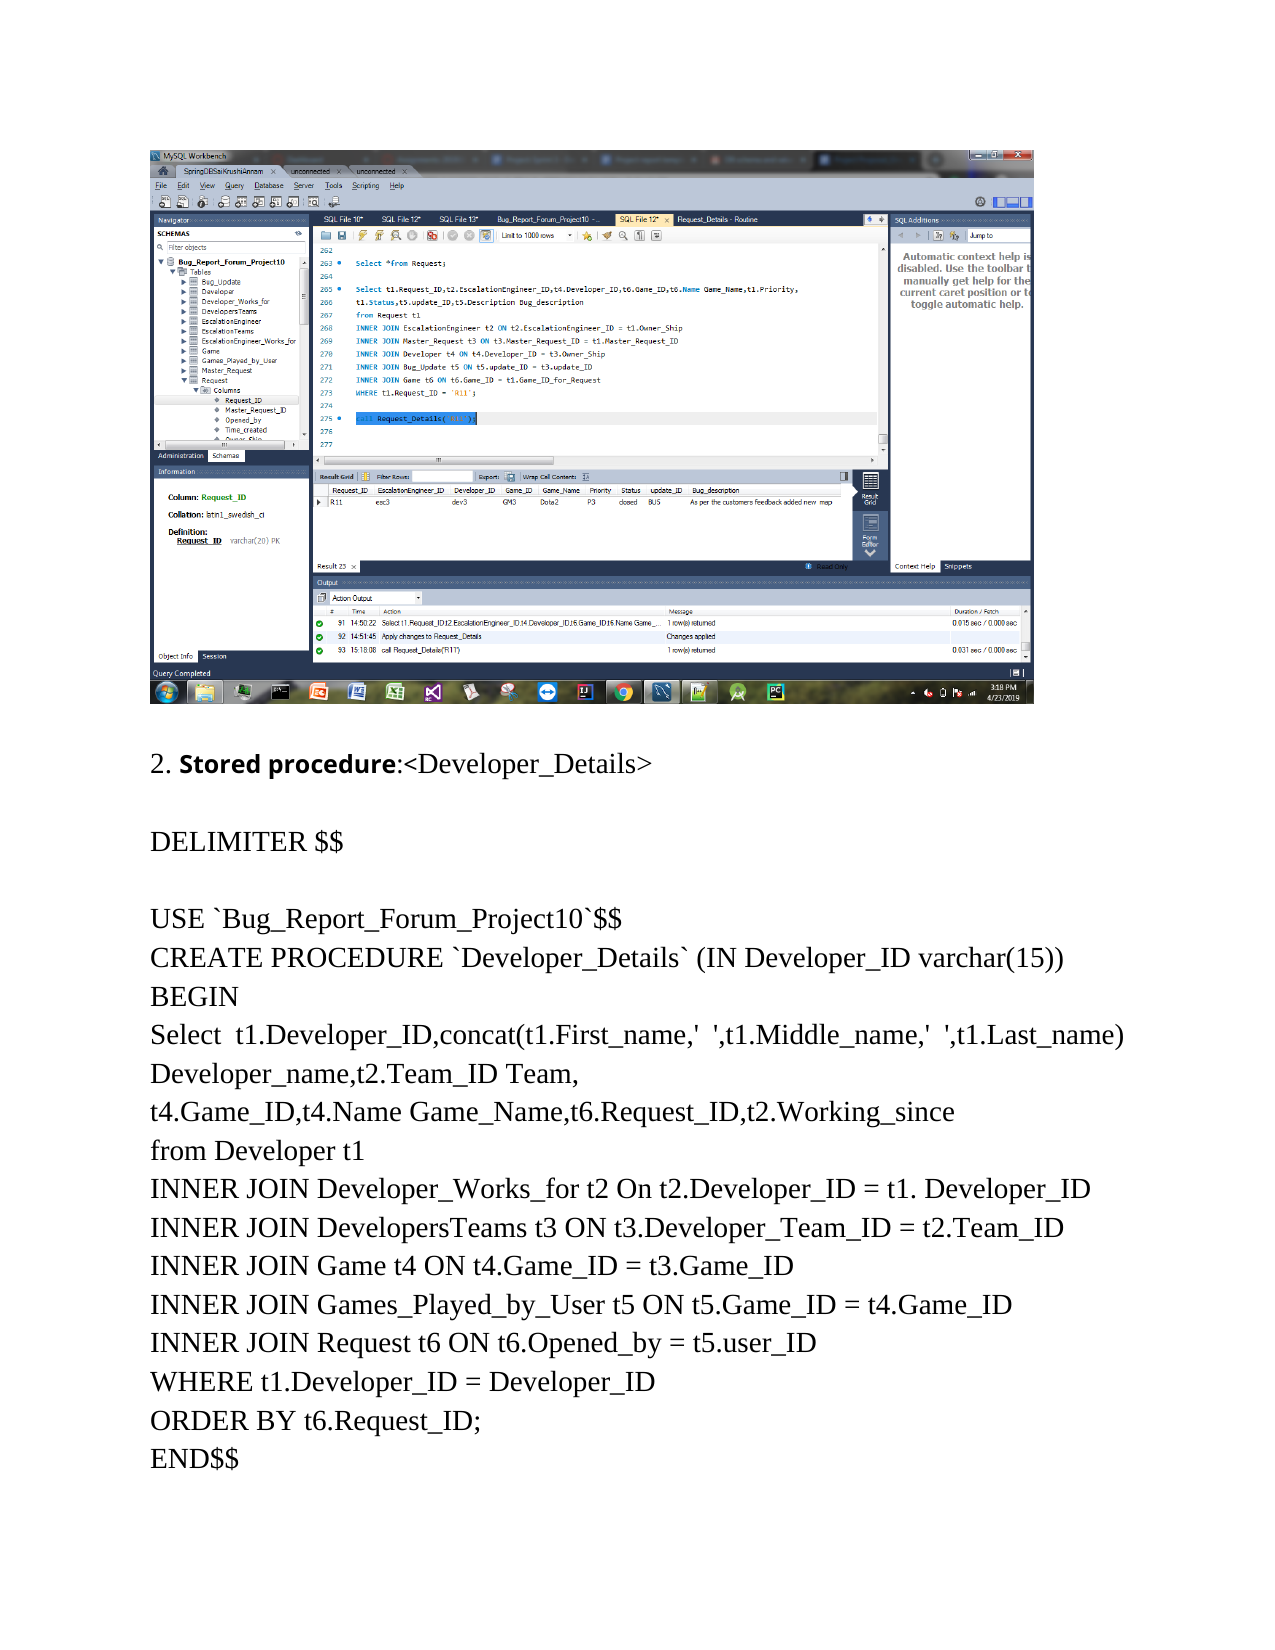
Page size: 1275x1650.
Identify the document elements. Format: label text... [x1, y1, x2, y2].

text INNER JOIN Developer_Works_for t2 On t2.Developer_ID = t1. Developer_ID [150, 1171, 1125, 1205]
text END$$ [150, 1441, 1125, 1475]
picture [150, 150, 1034, 704]
text INNER JOIN Request t6 ON t6.Opened_by = t5.user_ID [150, 1326, 1125, 1359]
text ORDER BY t6.Request_ID; [150, 1403, 1125, 1436]
text t4.Game_ID,t4.Name Game_Name,t6.Request_ID,t2.Working_since [150, 1094, 1125, 1128]
text INNER JOIN Game t4 ON t4.Game_ID = t3.Game_ID [150, 1248, 1125, 1282]
text CREATE PROCEDURE `Developer_Details` (IN Developer_ID varchar(15)) [150, 940, 1125, 974]
text USE `Bug_Report_Forum_Project10`$$ [150, 902, 1125, 935]
text from Developer t1 [150, 1133, 1125, 1166]
text WHERE t1.Developer_ID = Developer_ID [150, 1364, 1125, 1398]
text 2. Stored procedure:<Developer_Details> [150, 746, 1125, 781]
text DELIMITER $$ [150, 824, 1125, 858]
text INNER JOIN DevelopersTeams t3 ON t3.Developer_Team_ID = t2.Team_ID [150, 1210, 1125, 1243]
text INNER JOIN Games_Played_by_User t5 ON t5.Game_ID = t4.Game_ID [150, 1287, 1125, 1321]
text Select t1.Developer_ID,concat(t1.First_name,' ',t1.Middle_name,' ',t1.Last_name) Developer_name,t2.Team_ID Team, [150, 1017, 1125, 1089]
text BEGIN [150, 979, 1125, 1012]
